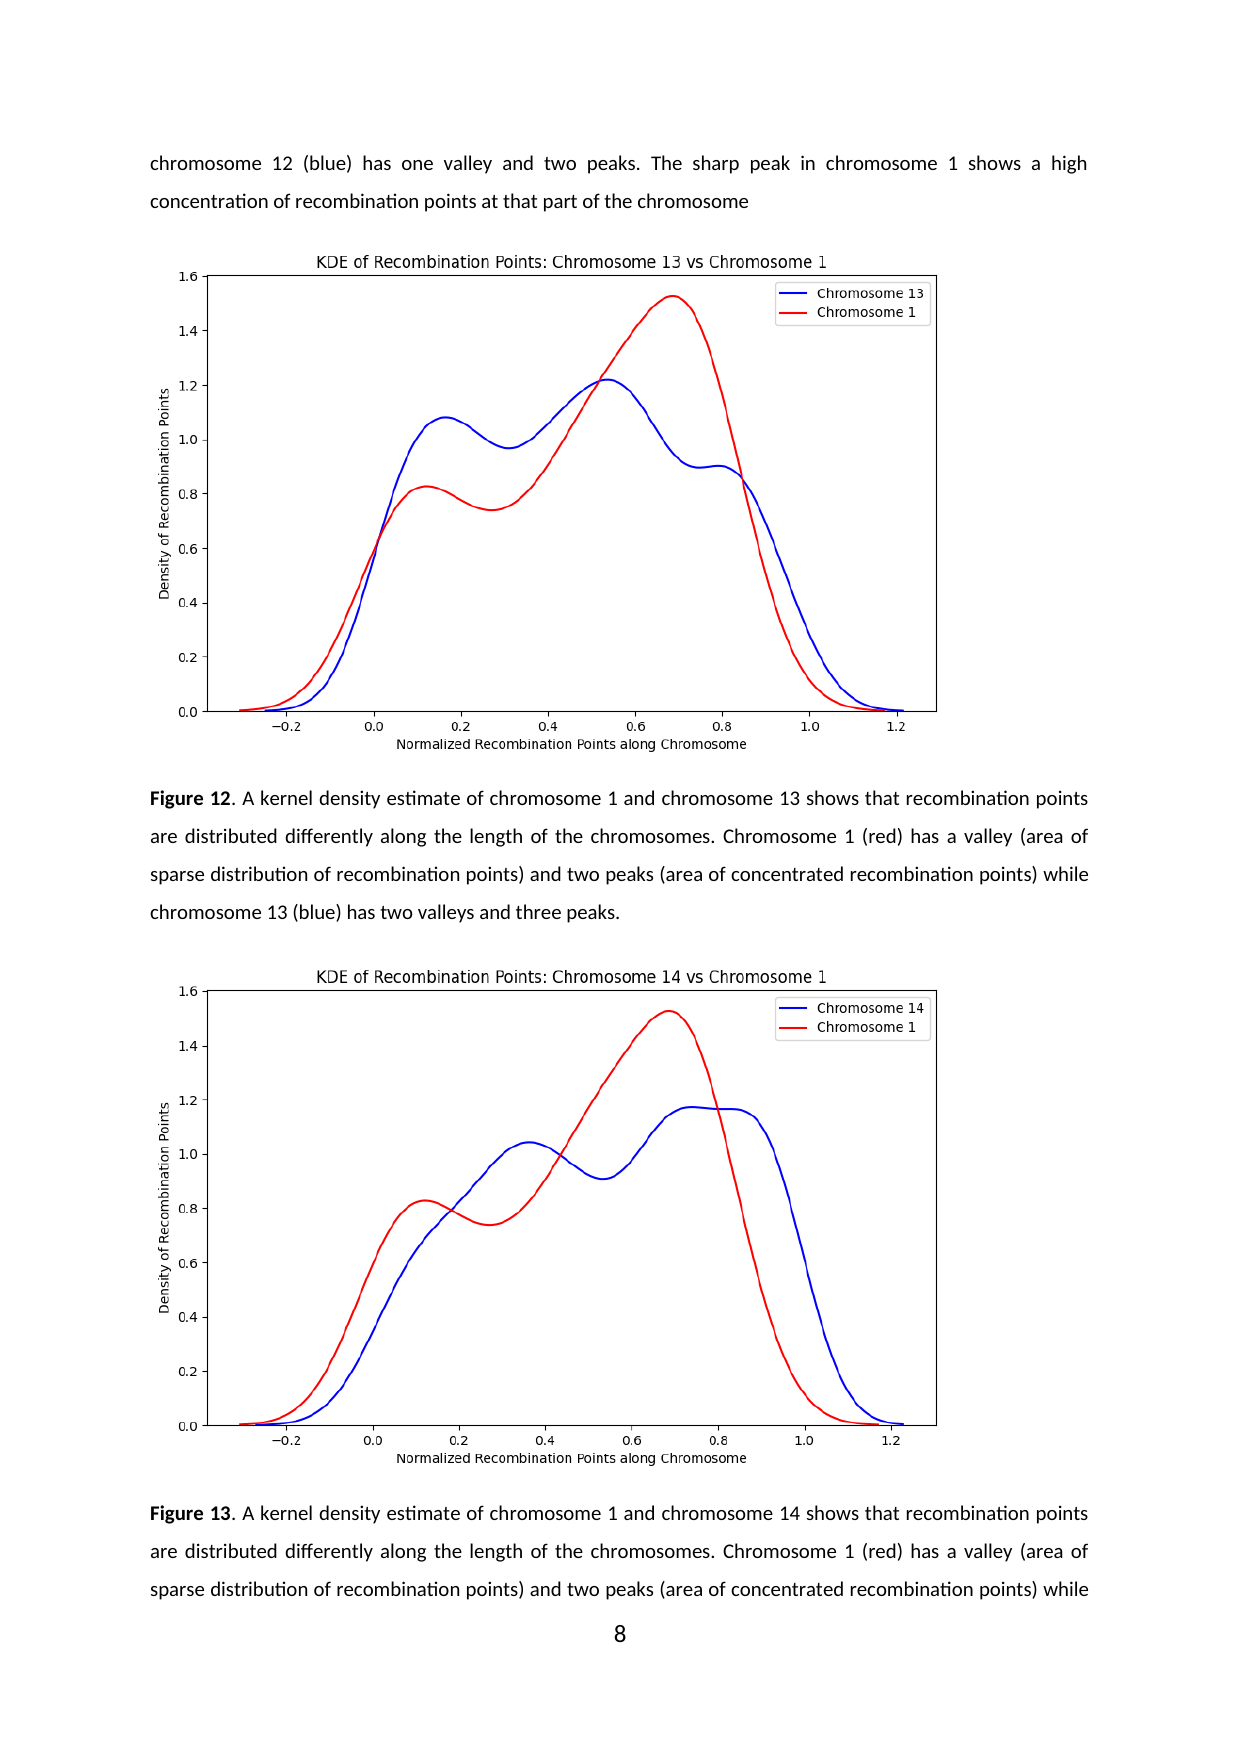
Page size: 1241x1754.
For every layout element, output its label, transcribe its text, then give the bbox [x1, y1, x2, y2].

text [150, 1500, 1090, 1601]
picture [150, 247, 952, 754]
text Figure 12. A kernel density estimate of chromosome 1 and chromosome 13 shows that recombination points are distributed differently along the length of the chromosomes. Chromosome 1 (red) has a valley (area of sparse distribution of recombination points) and two peaks (area of concentrated recombination points) while chromosome 13 (blue) has two valleys and three peaks. [150, 785, 1090, 925]
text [150, 150, 1090, 213]
picture [150, 958, 952, 1468]
